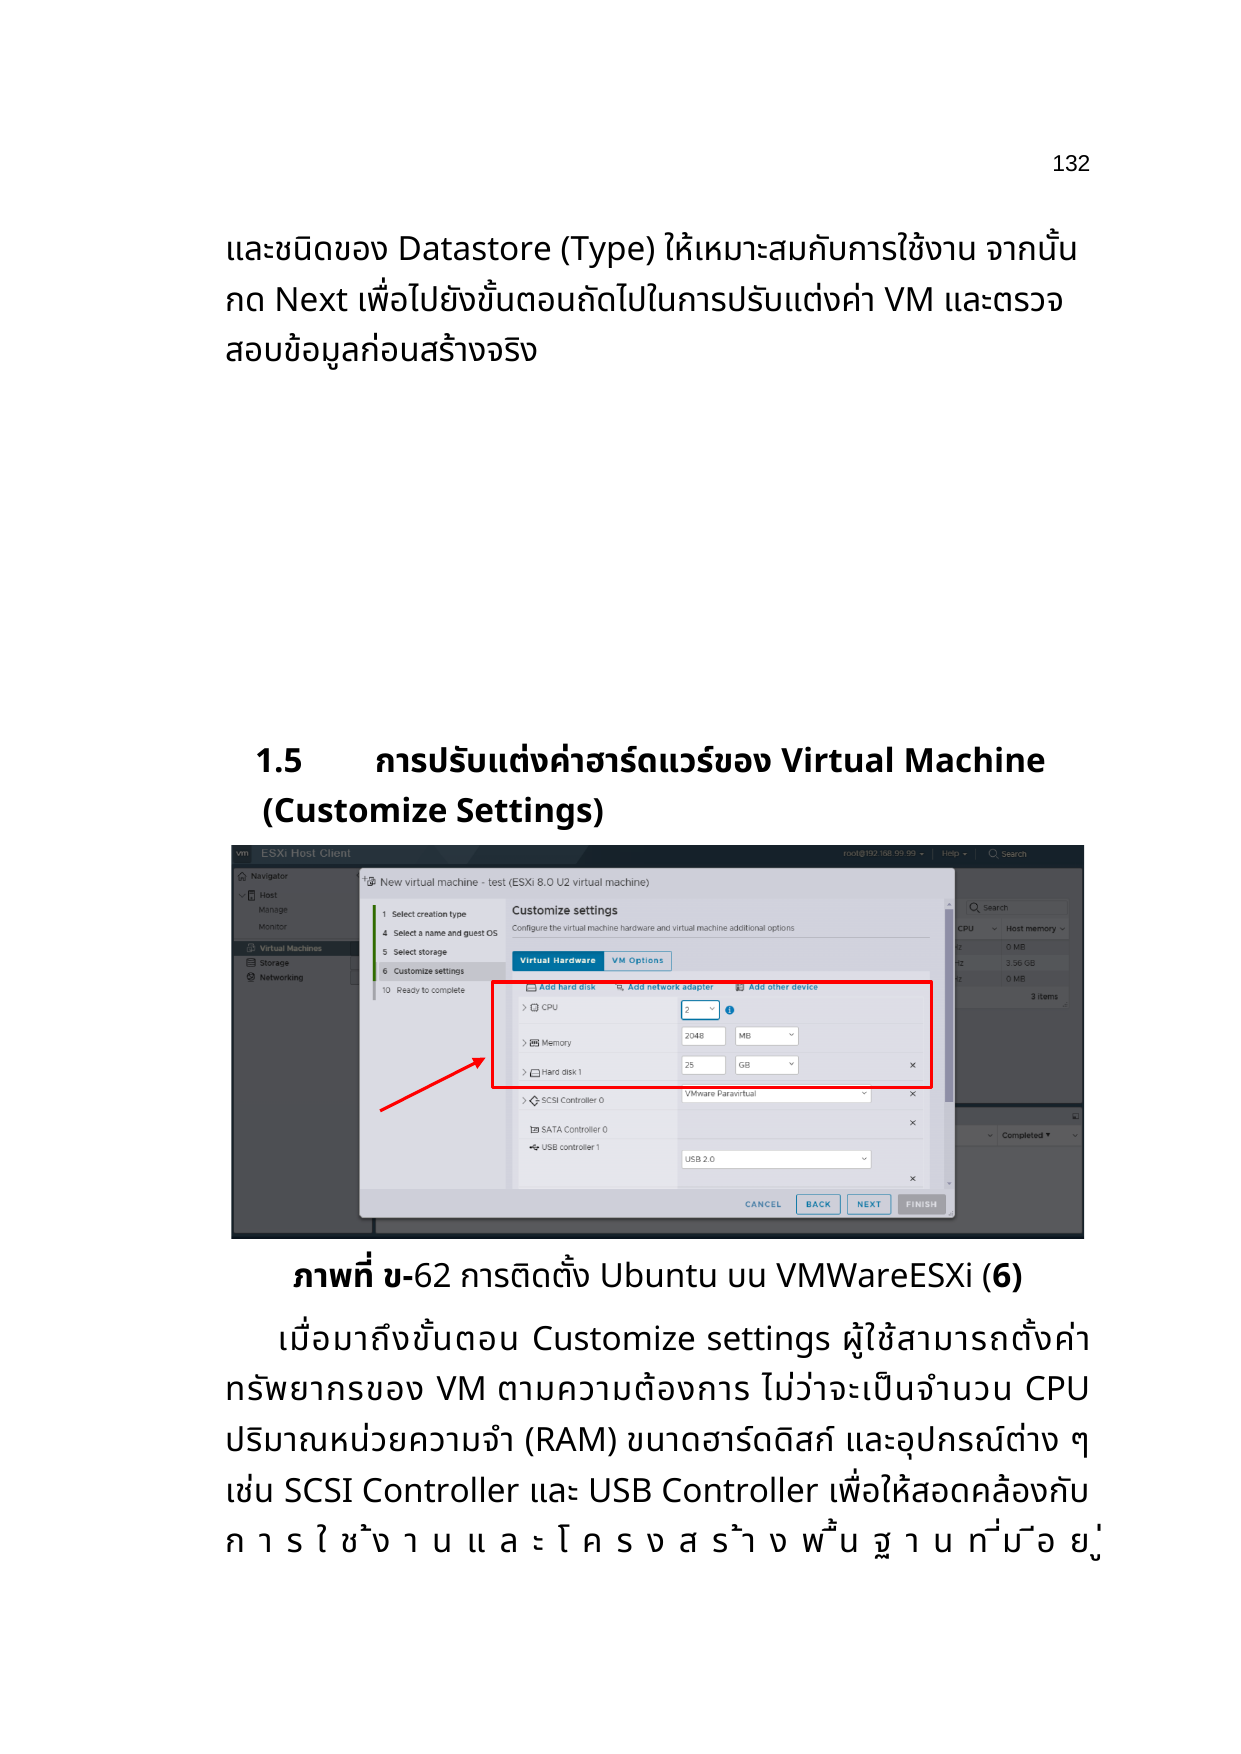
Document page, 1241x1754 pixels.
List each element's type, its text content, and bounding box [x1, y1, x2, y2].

picture [231, 845, 1085, 1239]
text เมื่อมาถึงขั้นตอน Customize settings ผู้ใช้สามารถตั้งค่าทรัพยากรของ VM ตามความต้องการ ไม่ว่าจะเป็นจำนวน CPU ปริมาณหน่วยความจำ (RAM) ขนาดฮาร์ดดิสก์ และอุปกรณ์ต่าง ๆ เช่น SCSI Controller และ USB Controller เพื่อให้สอดคล้องกับการใช้งานและโครงสร้างพื้นฐานที่มีอยู่ [225, 1314, 1090, 1567]
list การปรับแต่งค่าฮาร์ดแวร์ของ Virtual Machine (Customize Settings) [255, 737, 1090, 833]
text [225, 225, 1090, 377]
